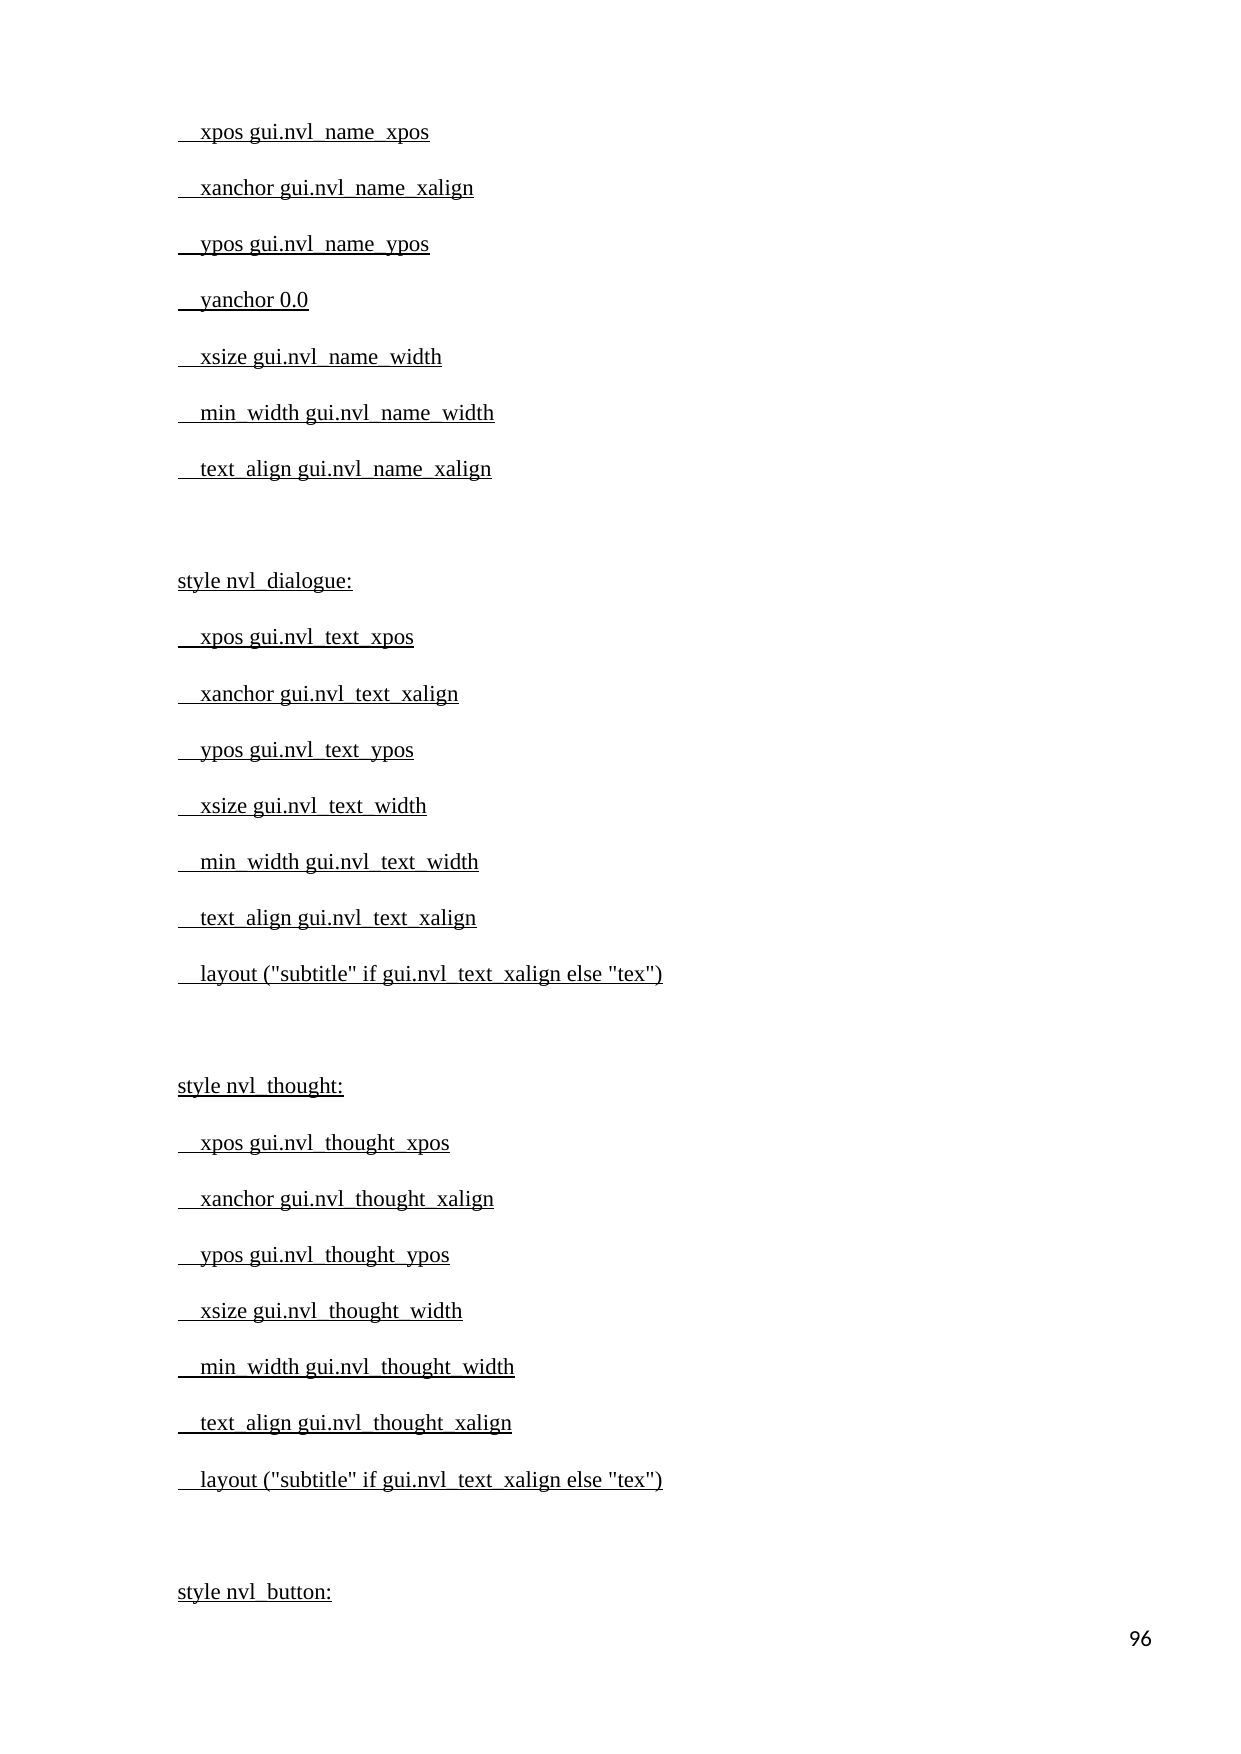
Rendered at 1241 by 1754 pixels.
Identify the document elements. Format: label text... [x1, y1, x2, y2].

text xpos gui.nvl_text_xpos [177, 623, 1152, 650]
text style nvl_thought: [177, 1073, 1152, 1099]
text min_width gui.nvl_text_width [177, 848, 1152, 874]
text text_align gui.nvl_thought_xalign [177, 1409, 1152, 1436]
text xsize gui.nvl_thought_width [177, 1297, 1152, 1323]
text xanchor gui.nvl_name_xalign [177, 174, 1152, 201]
text layout ("subtitle" if gui.nvl_text_xalign else "tex") [177, 1466, 1152, 1492]
text style nvl_button: [177, 1578, 1152, 1604]
text xanchor gui.nvl_thought_xalign [177, 1185, 1152, 1211]
text ypos gui.nvl_text_ypos [177, 736, 1152, 762]
text style nvl_dialogue: [177, 567, 1152, 594]
text xanchor gui.nvl_text_xalign [177, 679, 1152, 706]
text xpos gui.nvl_name_xpos [177, 118, 1152, 144]
text xsize gui.nvl_name_width [177, 343, 1152, 369]
text xsize gui.nvl_text_width [177, 792, 1152, 818]
text min_width gui.nvl_thought_width [177, 1353, 1152, 1380]
text min_width gui.nvl_name_width [177, 399, 1152, 425]
text text_align gui.nvl_text_xalign [177, 904, 1152, 931]
text ypos gui.nvl_thought_ypos [177, 1241, 1152, 1267]
text text_align gui.nvl_name_xalign [177, 455, 1152, 481]
text layout ("subtitle" if gui.nvl_text_xalign else "tex") [177, 960, 1152, 987]
text yanchor 0.0 [177, 287, 1152, 313]
text ypos gui.nvl_name_ypos [177, 230, 1152, 257]
text xpos gui.nvl_thought_xpos [177, 1129, 1152, 1155]
